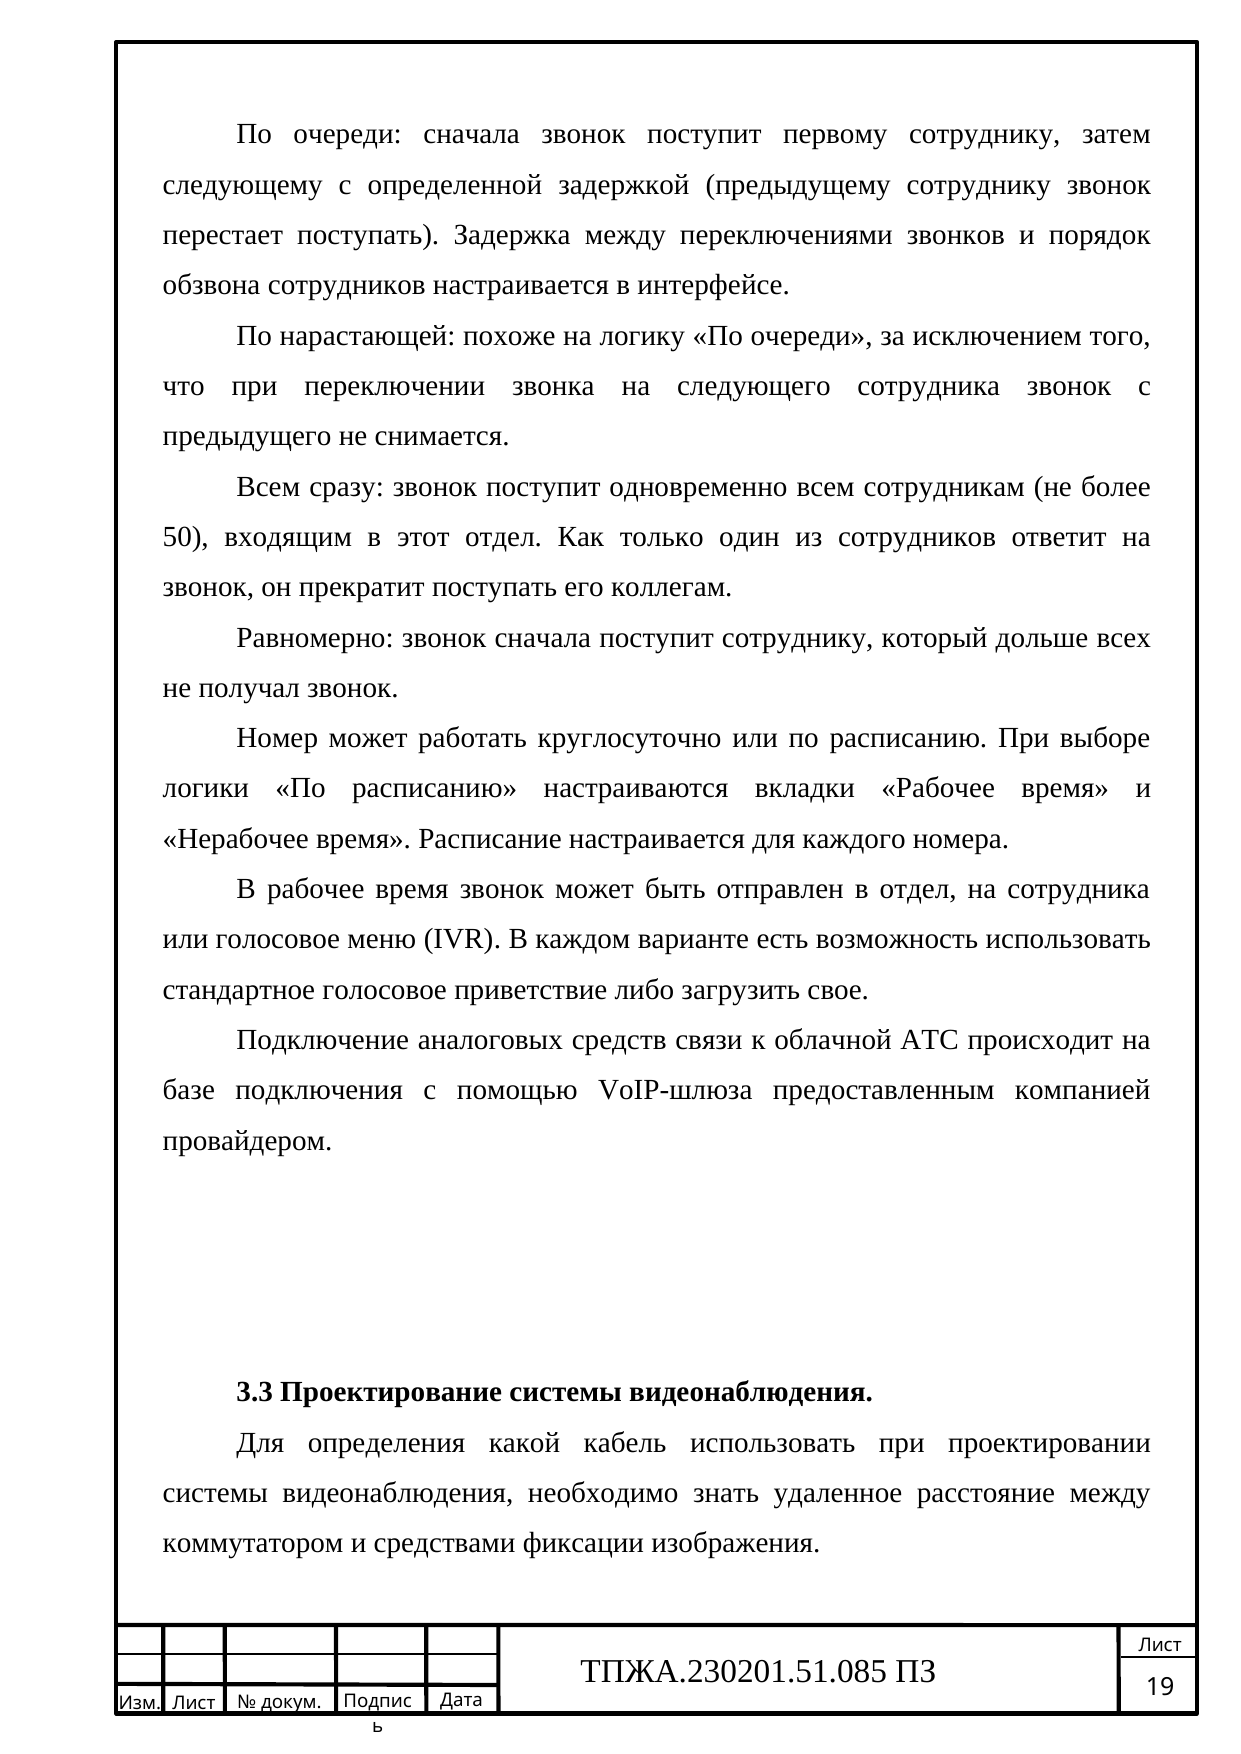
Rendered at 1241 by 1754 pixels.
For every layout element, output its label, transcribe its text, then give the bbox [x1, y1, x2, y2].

text В рабочее время звонок может быть отправлен в отдел, на сотрудника или голосовое меню (IVR). В каждом варианте есть возможность использовать стандартное голосовое приветствие либо загрузить свое. [162, 871, 1152, 1005]
text 3.3 Проектирование системы видеонаблюдения. [162, 1374, 1152, 1408]
text Для определения какой кабель использовать при проектировании системы видеонаблюдения, необходимо знать удаленное расстояние между коммутатором и средствами фиксации изображения. [162, 1425, 1152, 1559]
text По нарастающей: похоже на логику «По очереди», за исключением того, что при переключении звонка на следующего сотрудника звонок с предыдущего не снимается. [162, 318, 1152, 452]
text По очереди: сначала звонок поступит первому сотруднику, затем следующему с определенной задержкой (предыдущему сотруднику звонок перестает поступать). Задержка между переключениями звонков и порядок обзвона сотрудников настраивается в интерфейсе. [162, 117, 1152, 301]
text Всем сразу: звонок поступит одновременно всем сотрудникам (не более 50), входящим в этот отдел. Как только один из сотрудников ответит на звонок, он прекратит поступать его коллегам. [162, 469, 1152, 603]
text Подключение аналоговых средств связи к облачной АТС происходит на базе подключения с помощью VoIP-шлюза предоставленным компанией провайдером. [162, 1022, 1152, 1156]
text Равномерно: звонок сначала поступит сотруднику, который дольше всех не получал звонок. [162, 620, 1152, 703]
list Номер может работать круглосуточно или по расписанию. При выборе логики «По расписанию» настраиваются вкладки «Рабочее время» и «Нерабочее время». Расписание настраивается для каждого номера. [162, 720, 1152, 854]
